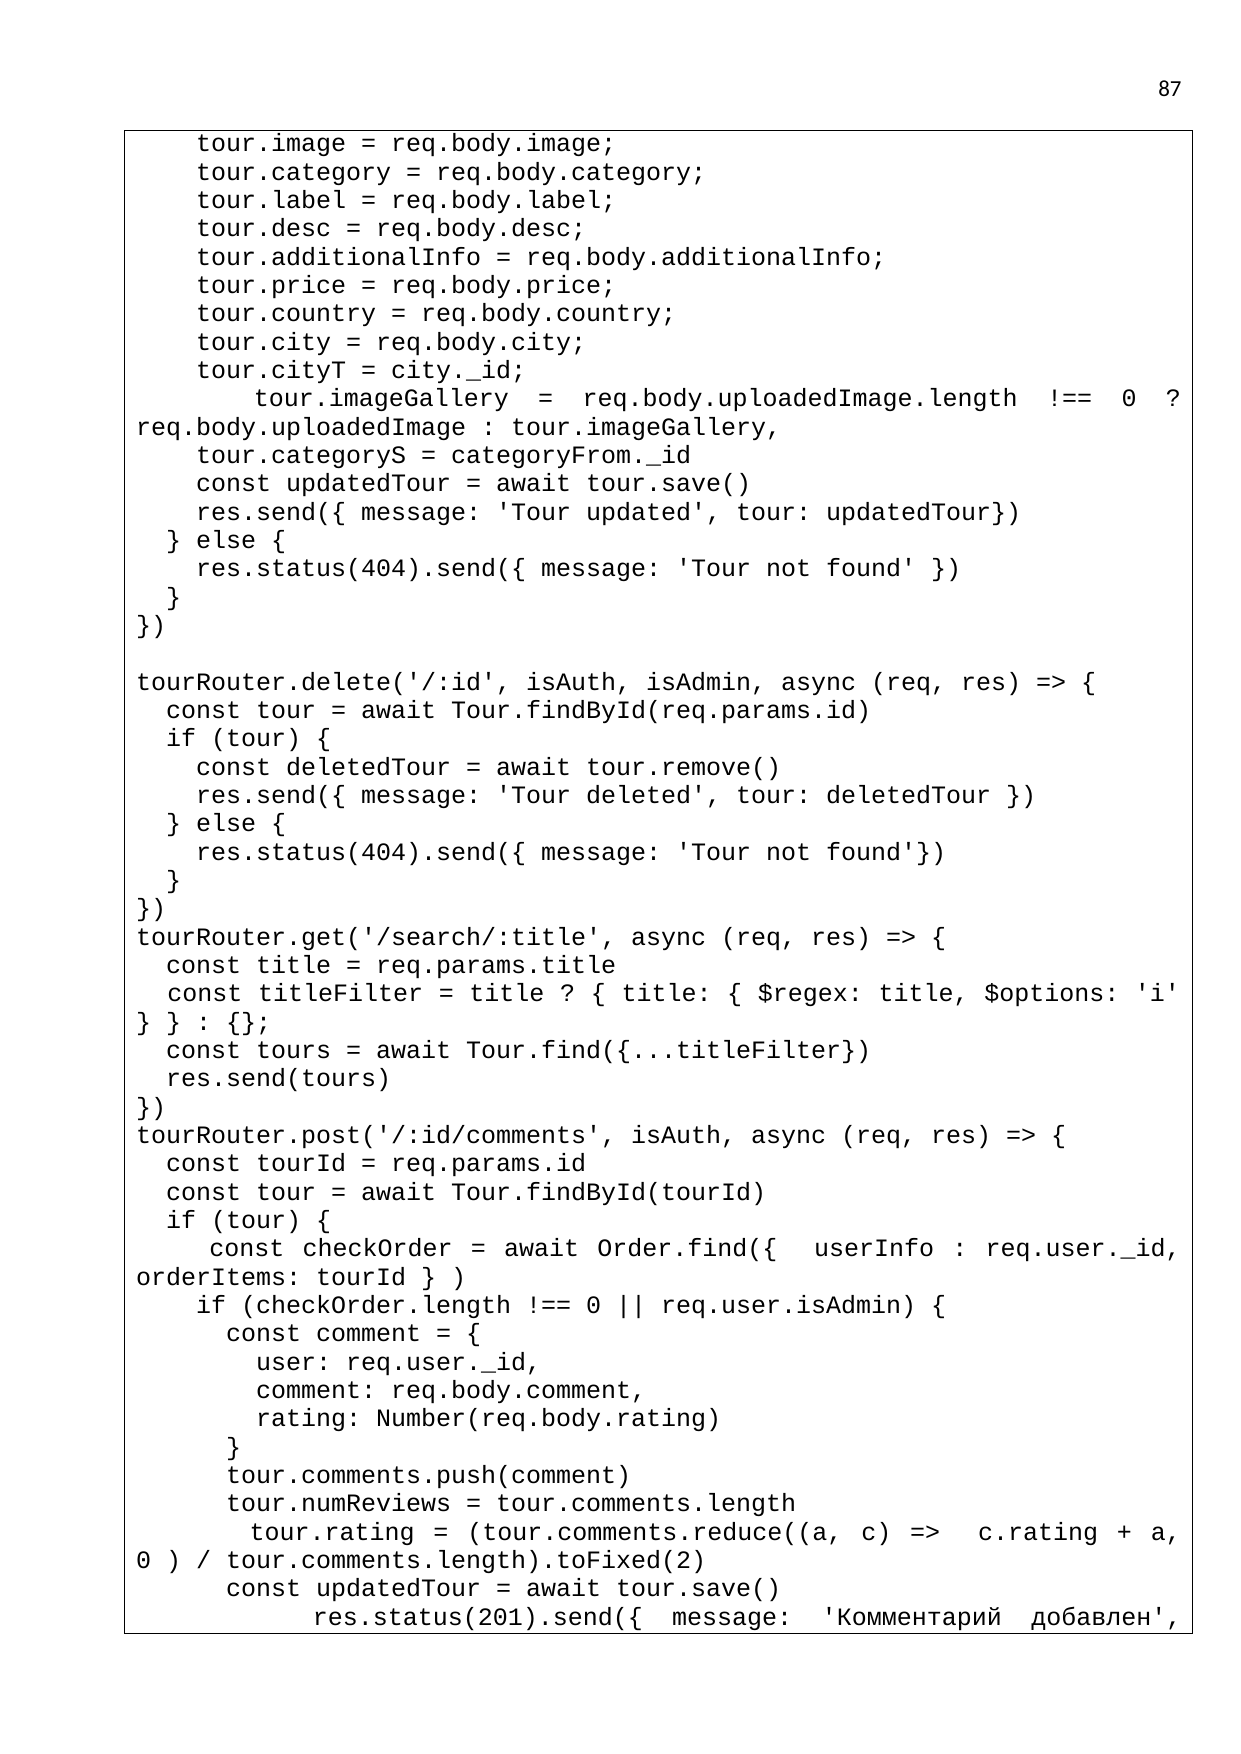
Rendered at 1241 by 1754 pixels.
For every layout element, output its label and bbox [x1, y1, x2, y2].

table_header [125, 131, 1192, 1633]
